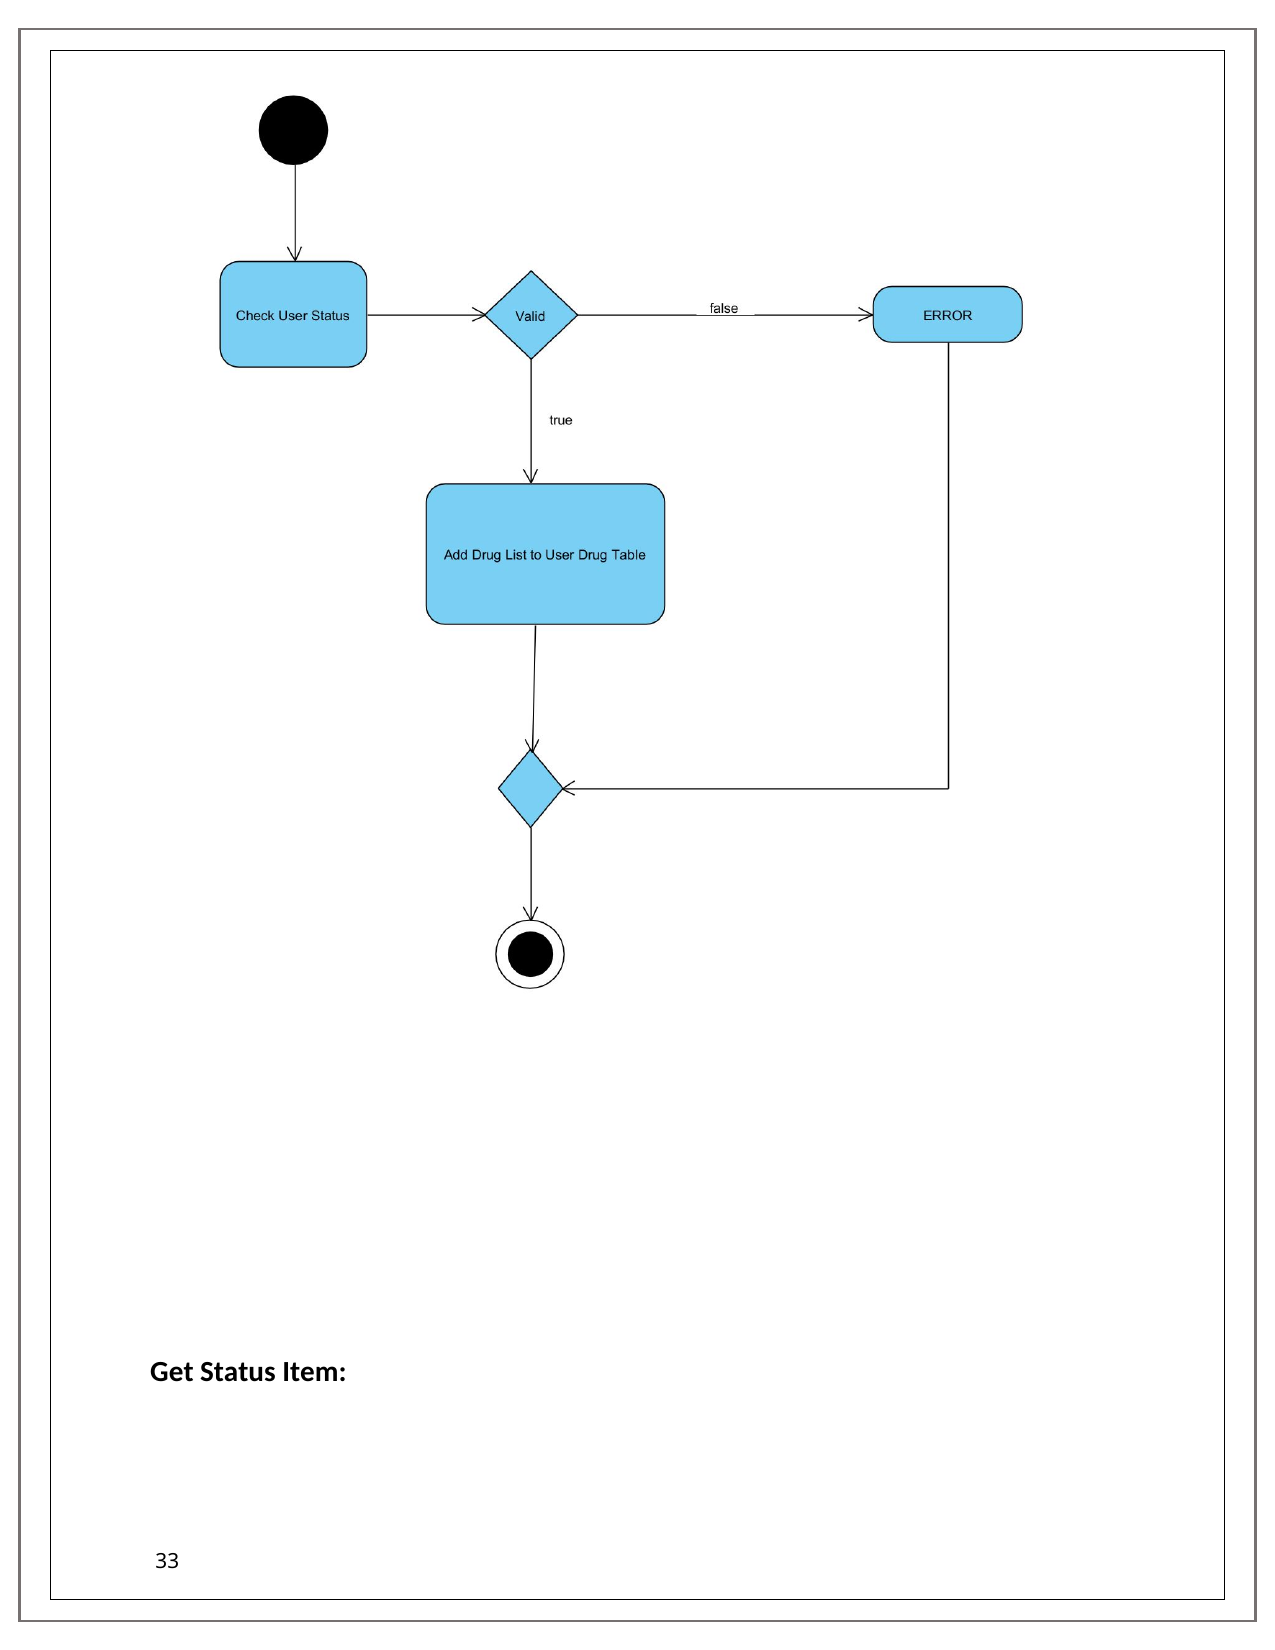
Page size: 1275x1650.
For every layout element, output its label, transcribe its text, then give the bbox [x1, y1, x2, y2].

text Get Status Item: [150, 1353, 1125, 1389]
picture [150, 75, 1125, 1007]
